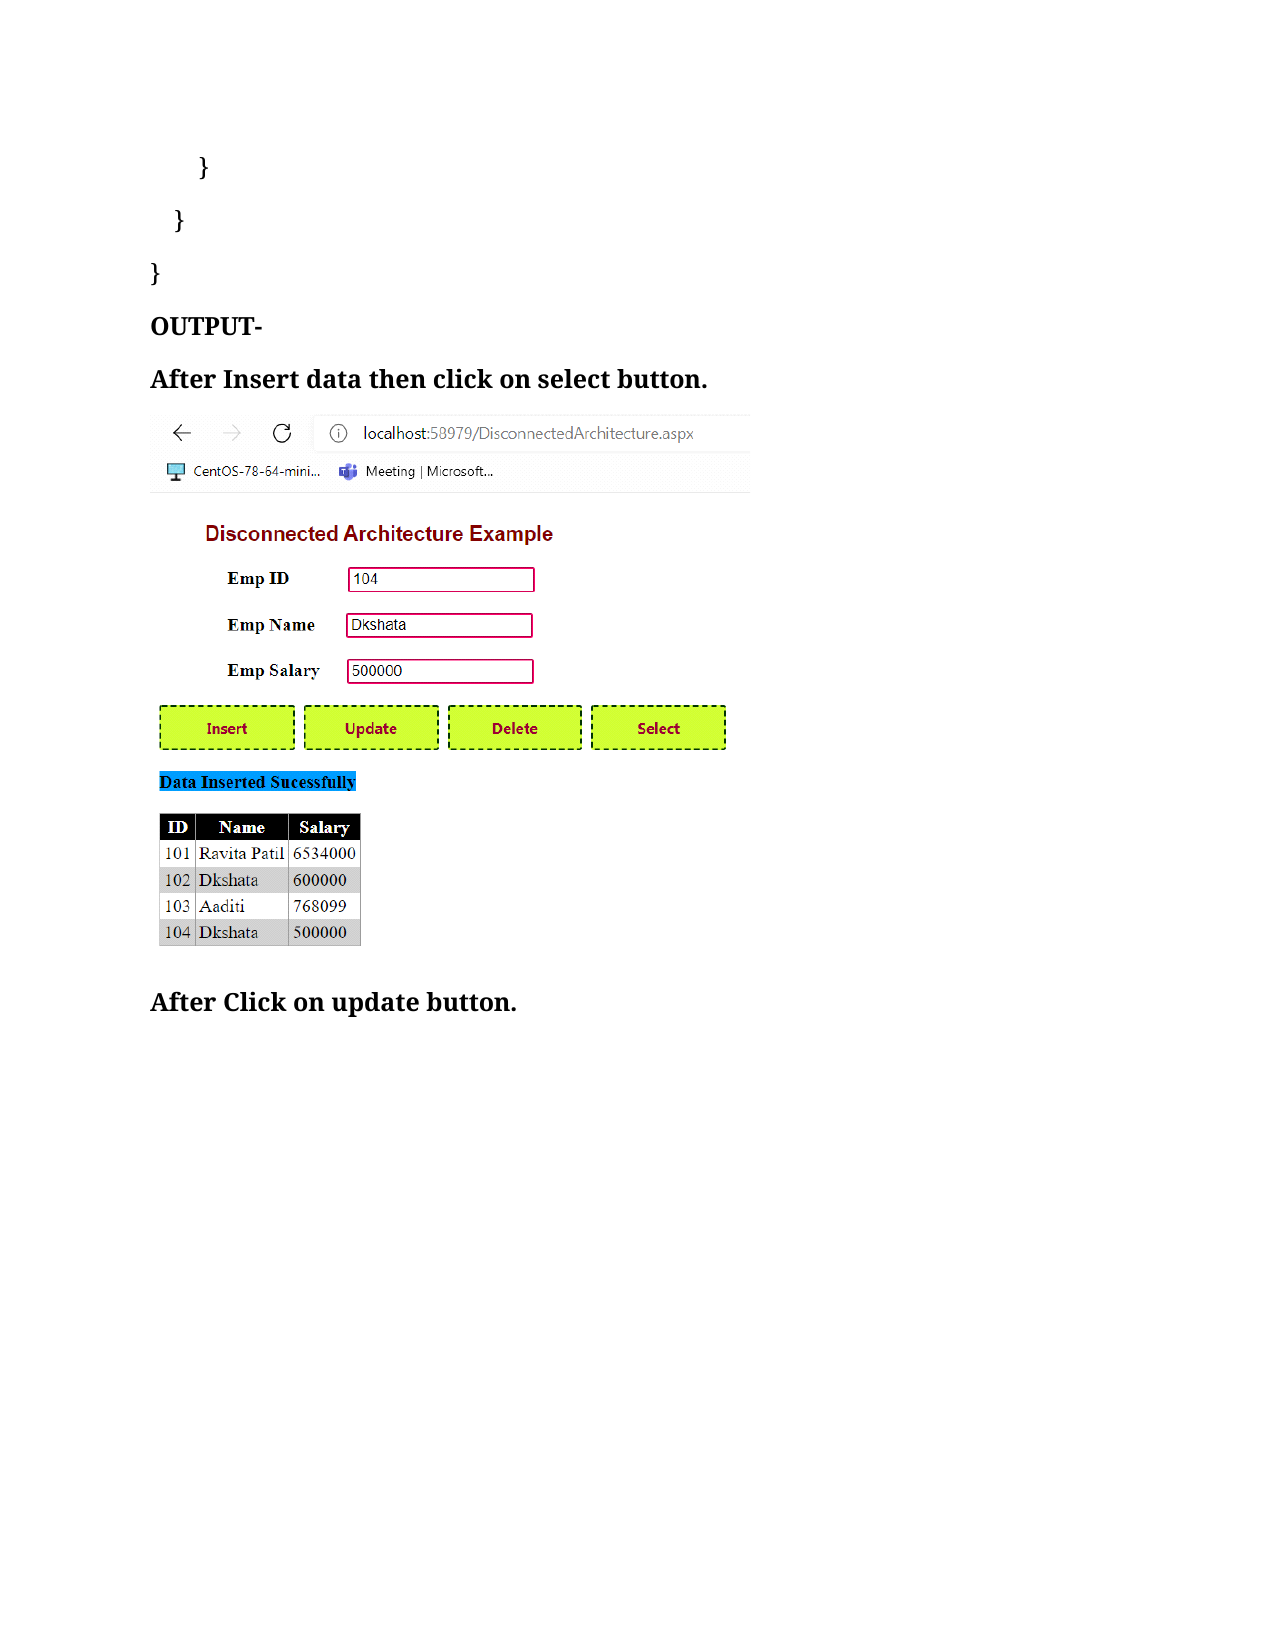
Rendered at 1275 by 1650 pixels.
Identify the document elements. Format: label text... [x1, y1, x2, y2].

text } [150, 256, 1198, 290]
text After Insert data then click on select button. [150, 362, 1198, 396]
text } [174, 203, 1198, 237]
subtitle OUTPUT- [150, 309, 1198, 343]
text After Click on update button. [150, 984, 1198, 1019]
text } [198, 150, 1198, 184]
picture [150, 414, 751, 946]
